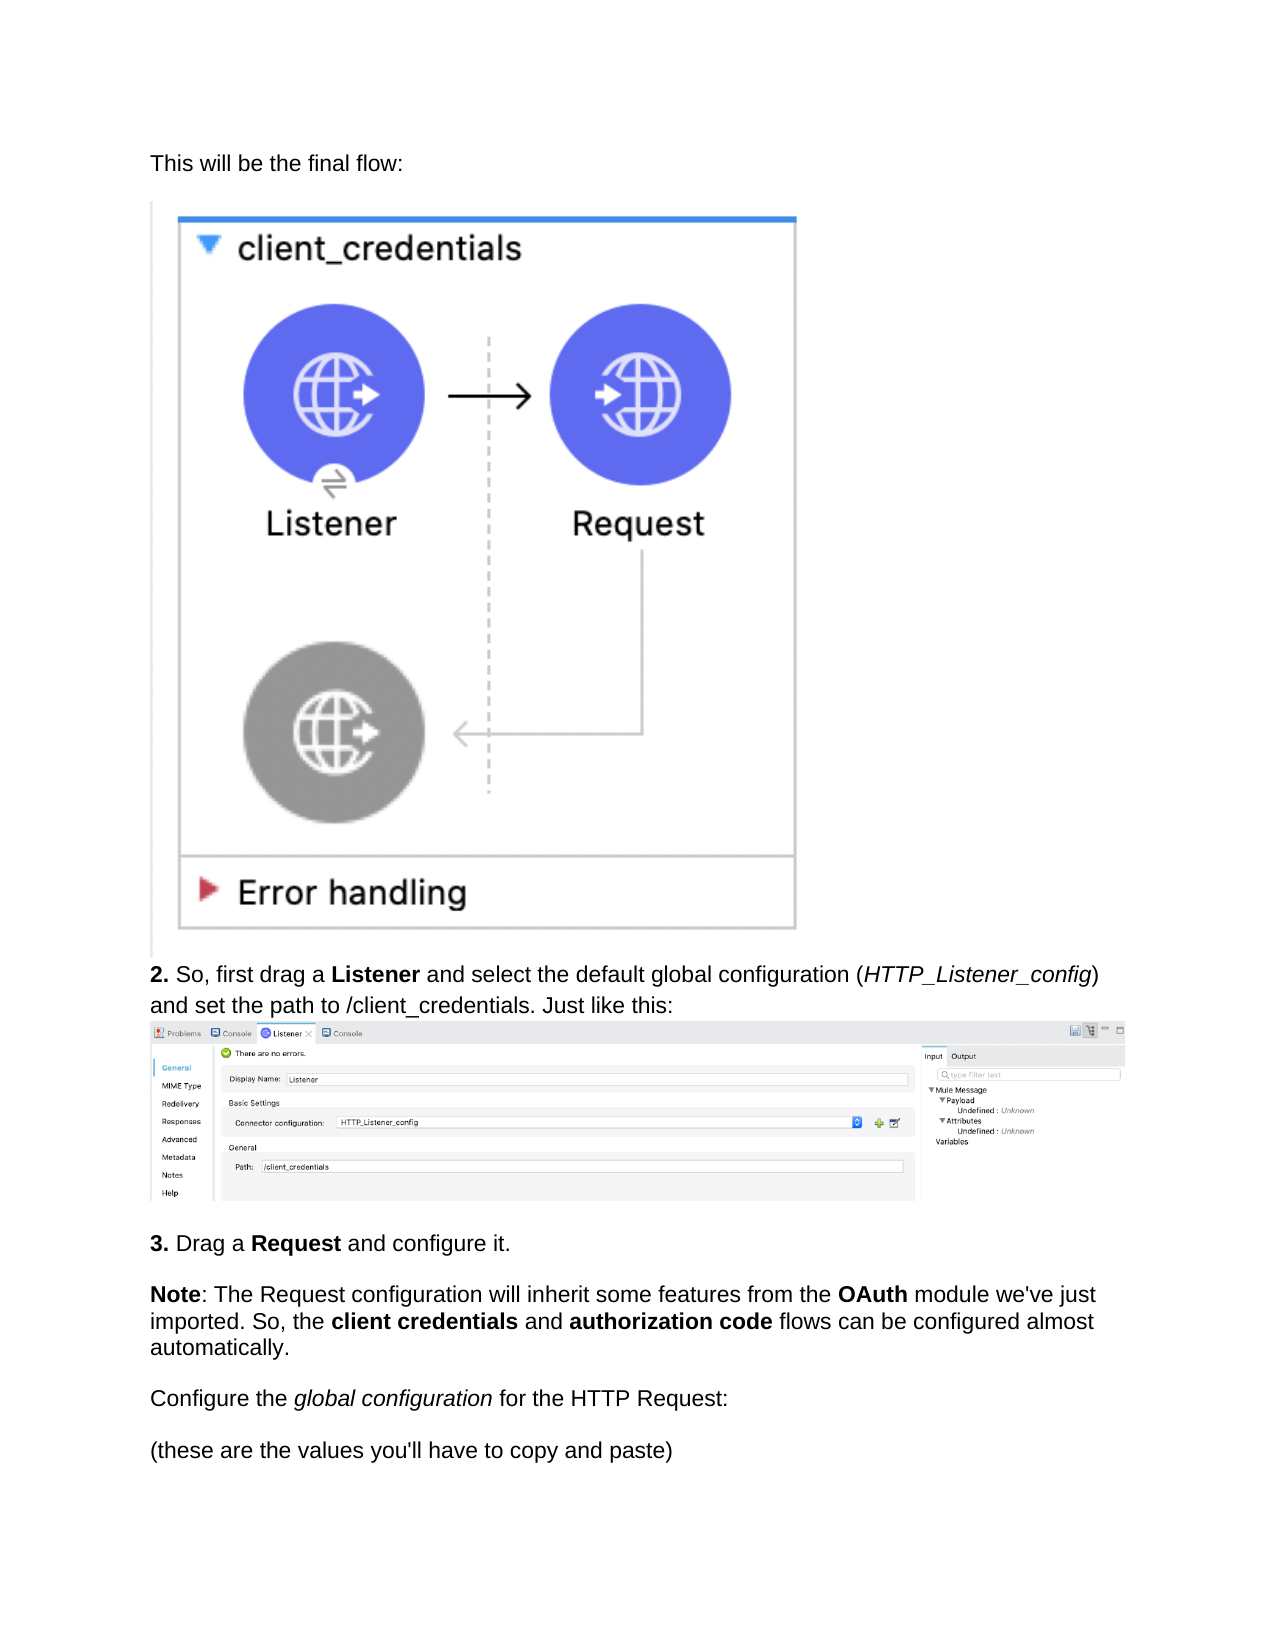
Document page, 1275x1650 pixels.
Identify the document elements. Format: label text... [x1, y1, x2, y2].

text (these are the values you'll have to copy and paste) [150, 1437, 1125, 1463]
text 3. Drag a Request and configure it. [150, 1230, 1125, 1256]
picture [150, 1021, 1125, 1201]
picture [150, 201, 872, 958]
text 2. So, first drag a Listener and select the default global configuration (HTTP_Listener_config) and set the path to /client_credentials. Just like this: [150, 961, 1125, 1018]
text Configure the global configuration for the HTTP Request: [150, 1385, 1125, 1412]
text Note: The Request configuration will inherit some features from the OAuth module we've just imported. So, the client credentials and authorization code flows can be configured almost automatically. [150, 1281, 1125, 1360]
text This will be the final flow: [150, 150, 1125, 176]
